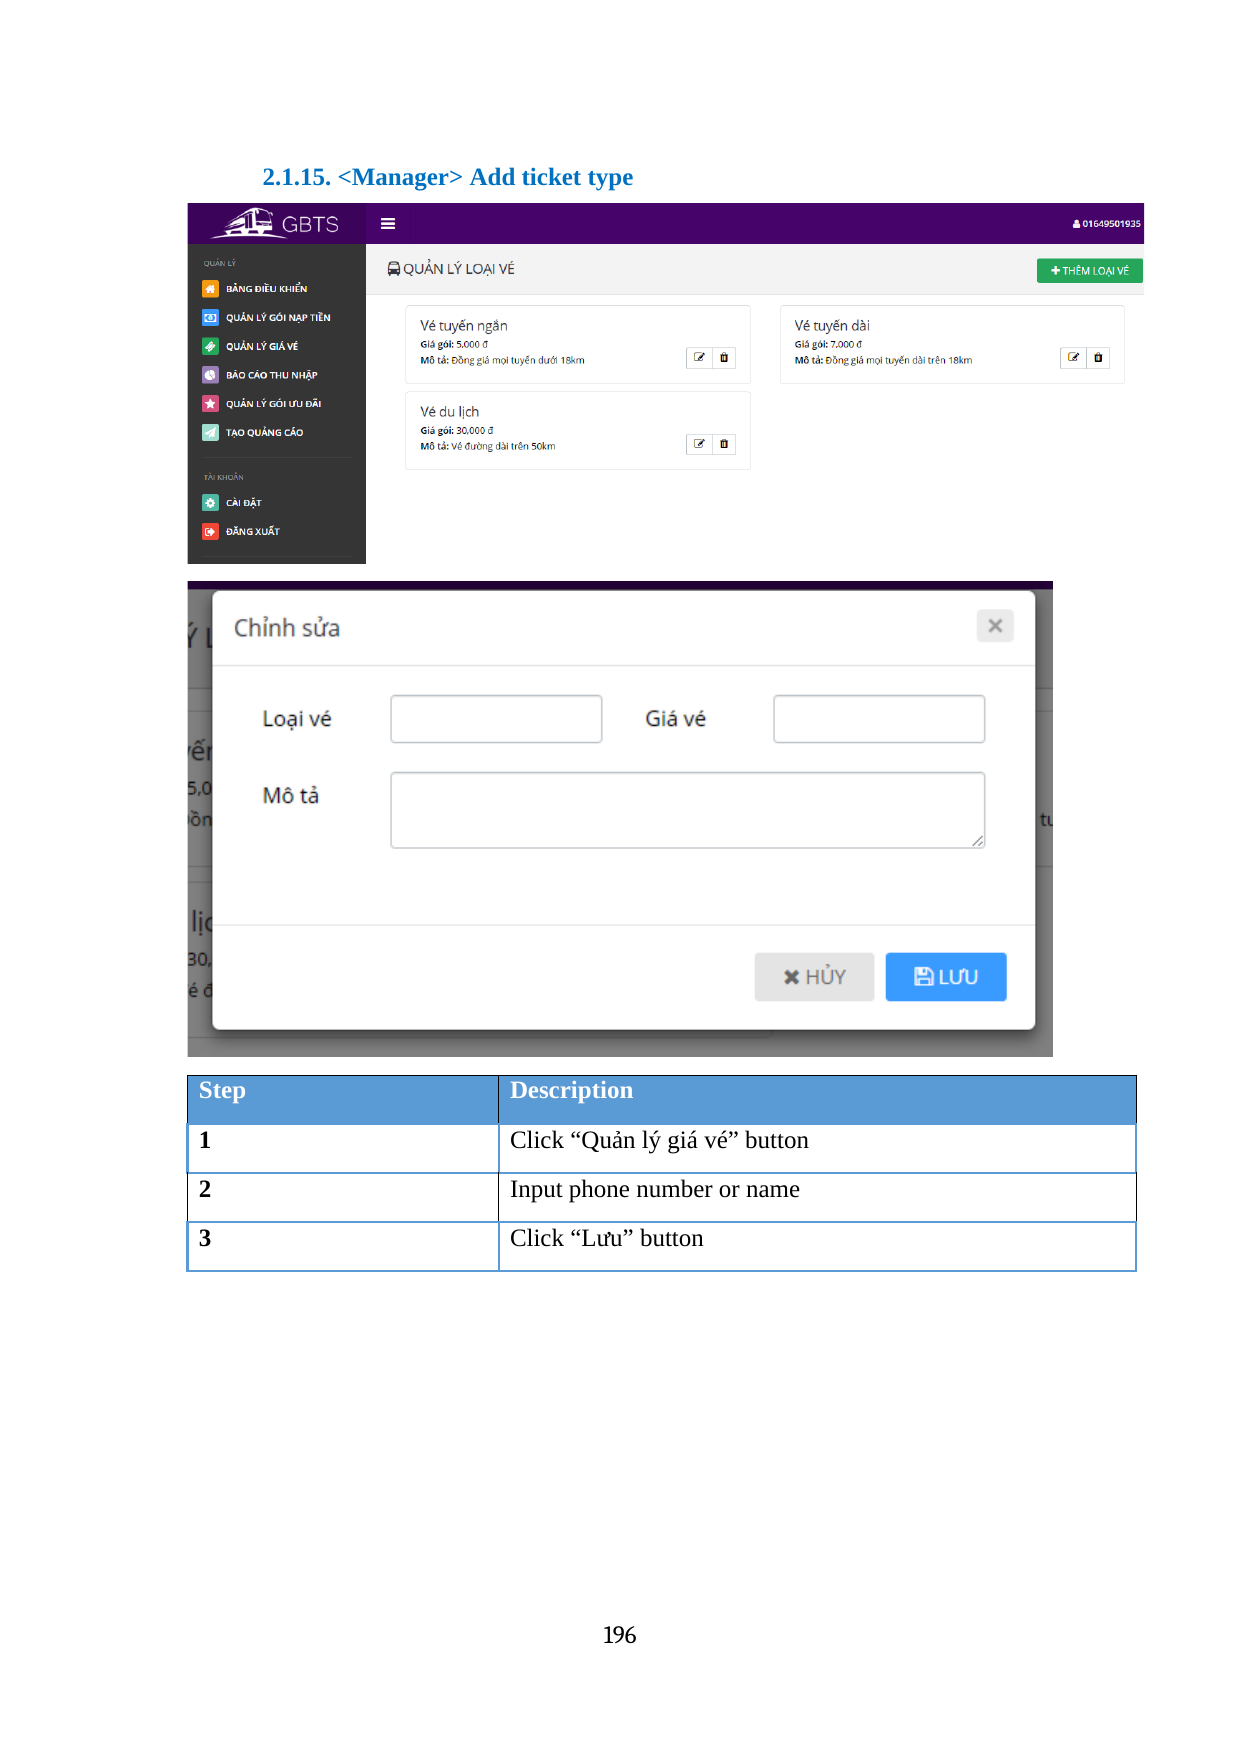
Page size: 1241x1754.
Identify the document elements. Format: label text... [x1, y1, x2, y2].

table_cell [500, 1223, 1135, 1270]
picture [187, 581, 1053, 1057]
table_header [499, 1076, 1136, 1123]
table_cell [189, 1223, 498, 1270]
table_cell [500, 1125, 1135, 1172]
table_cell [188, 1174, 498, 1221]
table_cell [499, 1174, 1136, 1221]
text <Manager> Add ticket type [262, 162, 1053, 191]
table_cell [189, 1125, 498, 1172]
picture [187, 203, 1145, 564]
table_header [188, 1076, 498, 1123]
